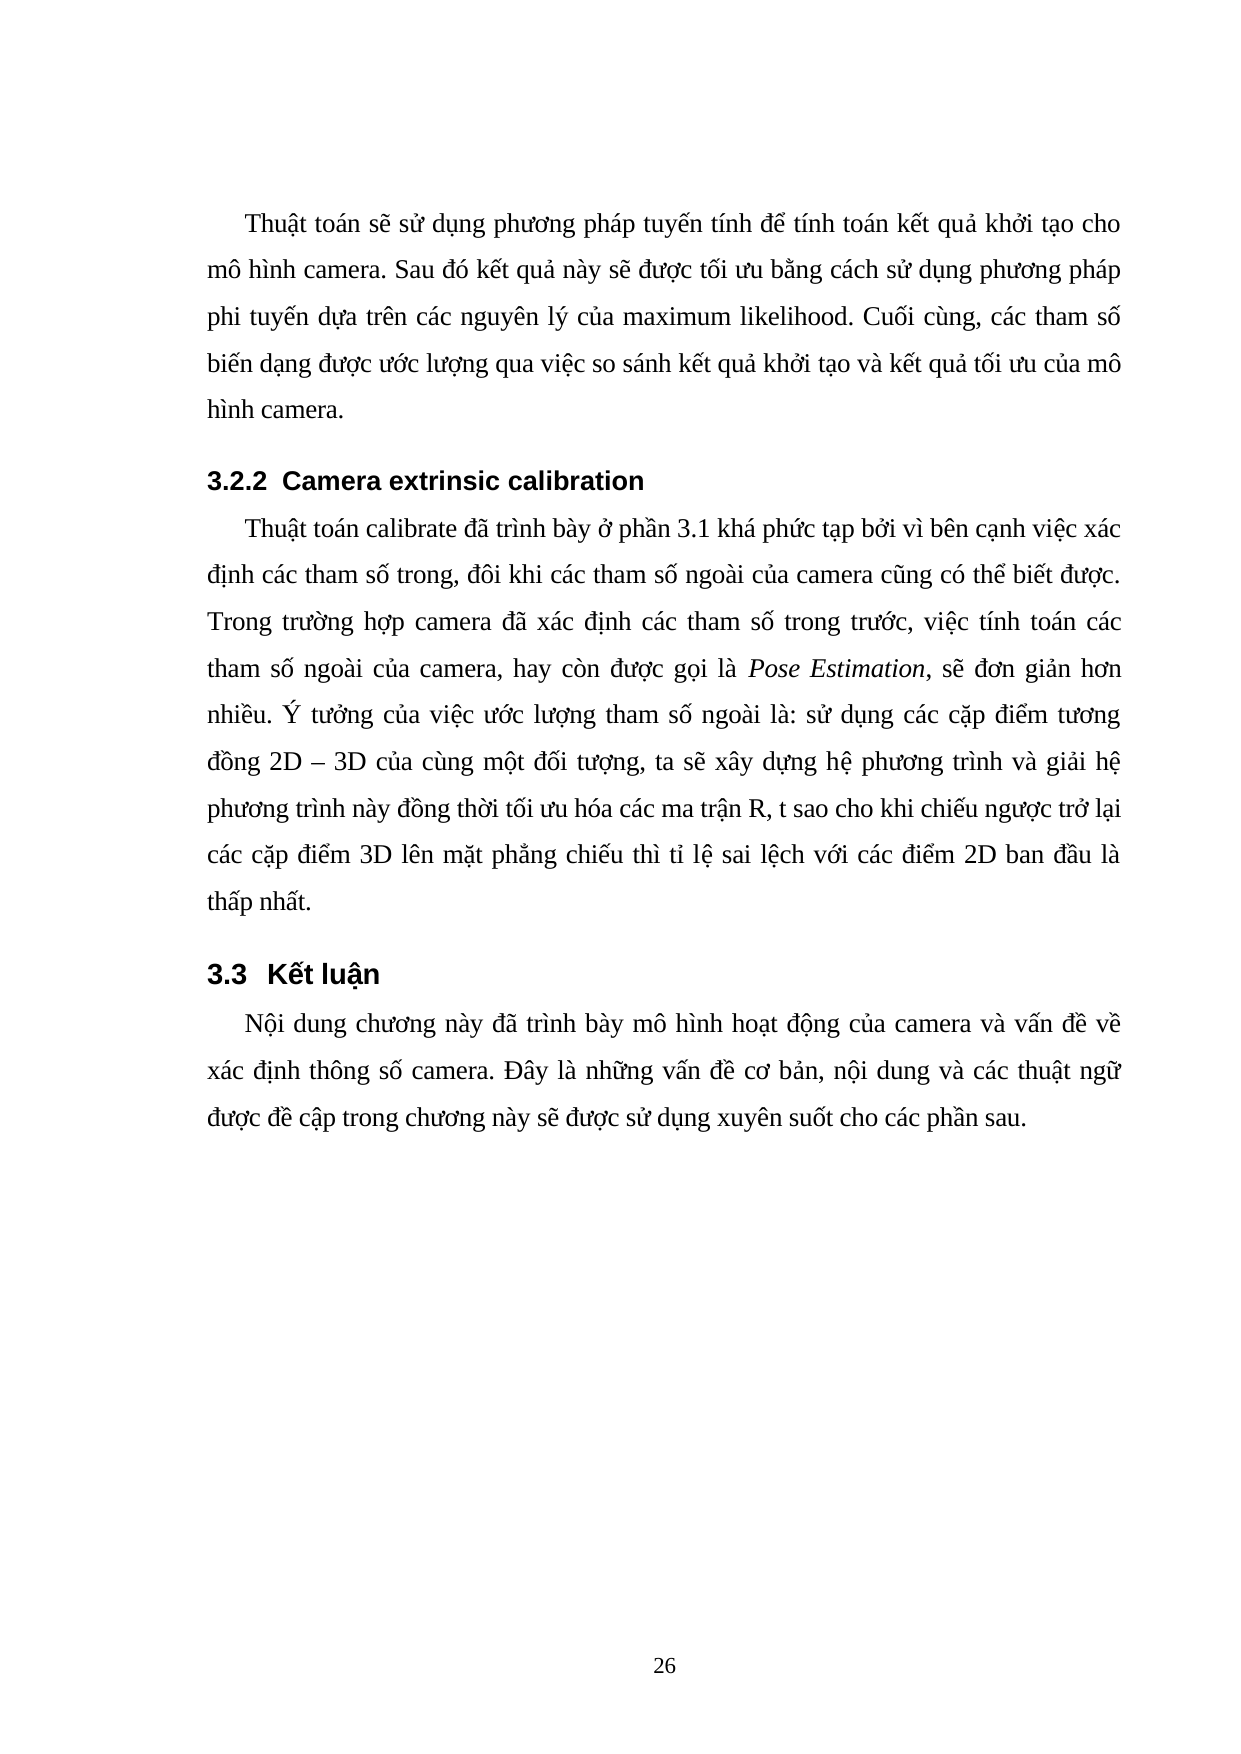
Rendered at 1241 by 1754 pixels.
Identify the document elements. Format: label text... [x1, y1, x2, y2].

text Nội dung chương này đã trình bày mô hình hoạt động của camera và vấn đề về xác định thông số camera. Đây là những vấn đề cơ bản, nội dung và các thuật ngữ được đề cập trong chương này sẽ được sử dụng xuyên suốt cho các phần sau. [207, 1007, 1122, 1132]
text Thuật toán sẽ sử dụng phương pháp tuyến tính để tính toán kết quả khởi tạo cho mô hình camera. Sau đó kết quả này sẽ được tối ưu bằng cách sử dụng phương pháp phi tuyến dựa trên các nguyên lý của maximum likelihood. Cuối cùng, các tham số biến dạng được ước lượng qua việc so sánh kết quả khởi tạo và kết quả tối ưu của mô hình camera. [207, 207, 1122, 424]
text Thuật toán calibrate đã trình bày ở phần 3.1 khá phức tạp bởi vì bên cạnh việc xác định các tham số trong, đôi khi các tham số ngoài của camera cũng có thể biết được. Trong trường hợp camera đã xác định các tham số trong trước, việc tính toán các tham số ngoài của camera, hay còn được gọi là Pose Estimation, sẽ đơn giản hơn nhiều. Ý tưởng của việc ước lượng tham số ngoài là: sử dụng các cặp điểm tương đồng 2D – 3D của cùng một đối tượng, ta sẽ xây dựng hệ phương trình và giải hệ phương trình này đồng thời tối ưu hóa các ma trận R, t sao cho khi chiếu ngược trở lại các cặp điểm 3D lên mặt phẳng chiếu thì tỉ lệ sai lệch với các điểm 2D ban đầu là thấp nhất. [207, 512, 1122, 916]
subtitle Camera extrinsic calibration [207, 465, 1122, 496]
subtitle Kết luận [207, 957, 1122, 991]
